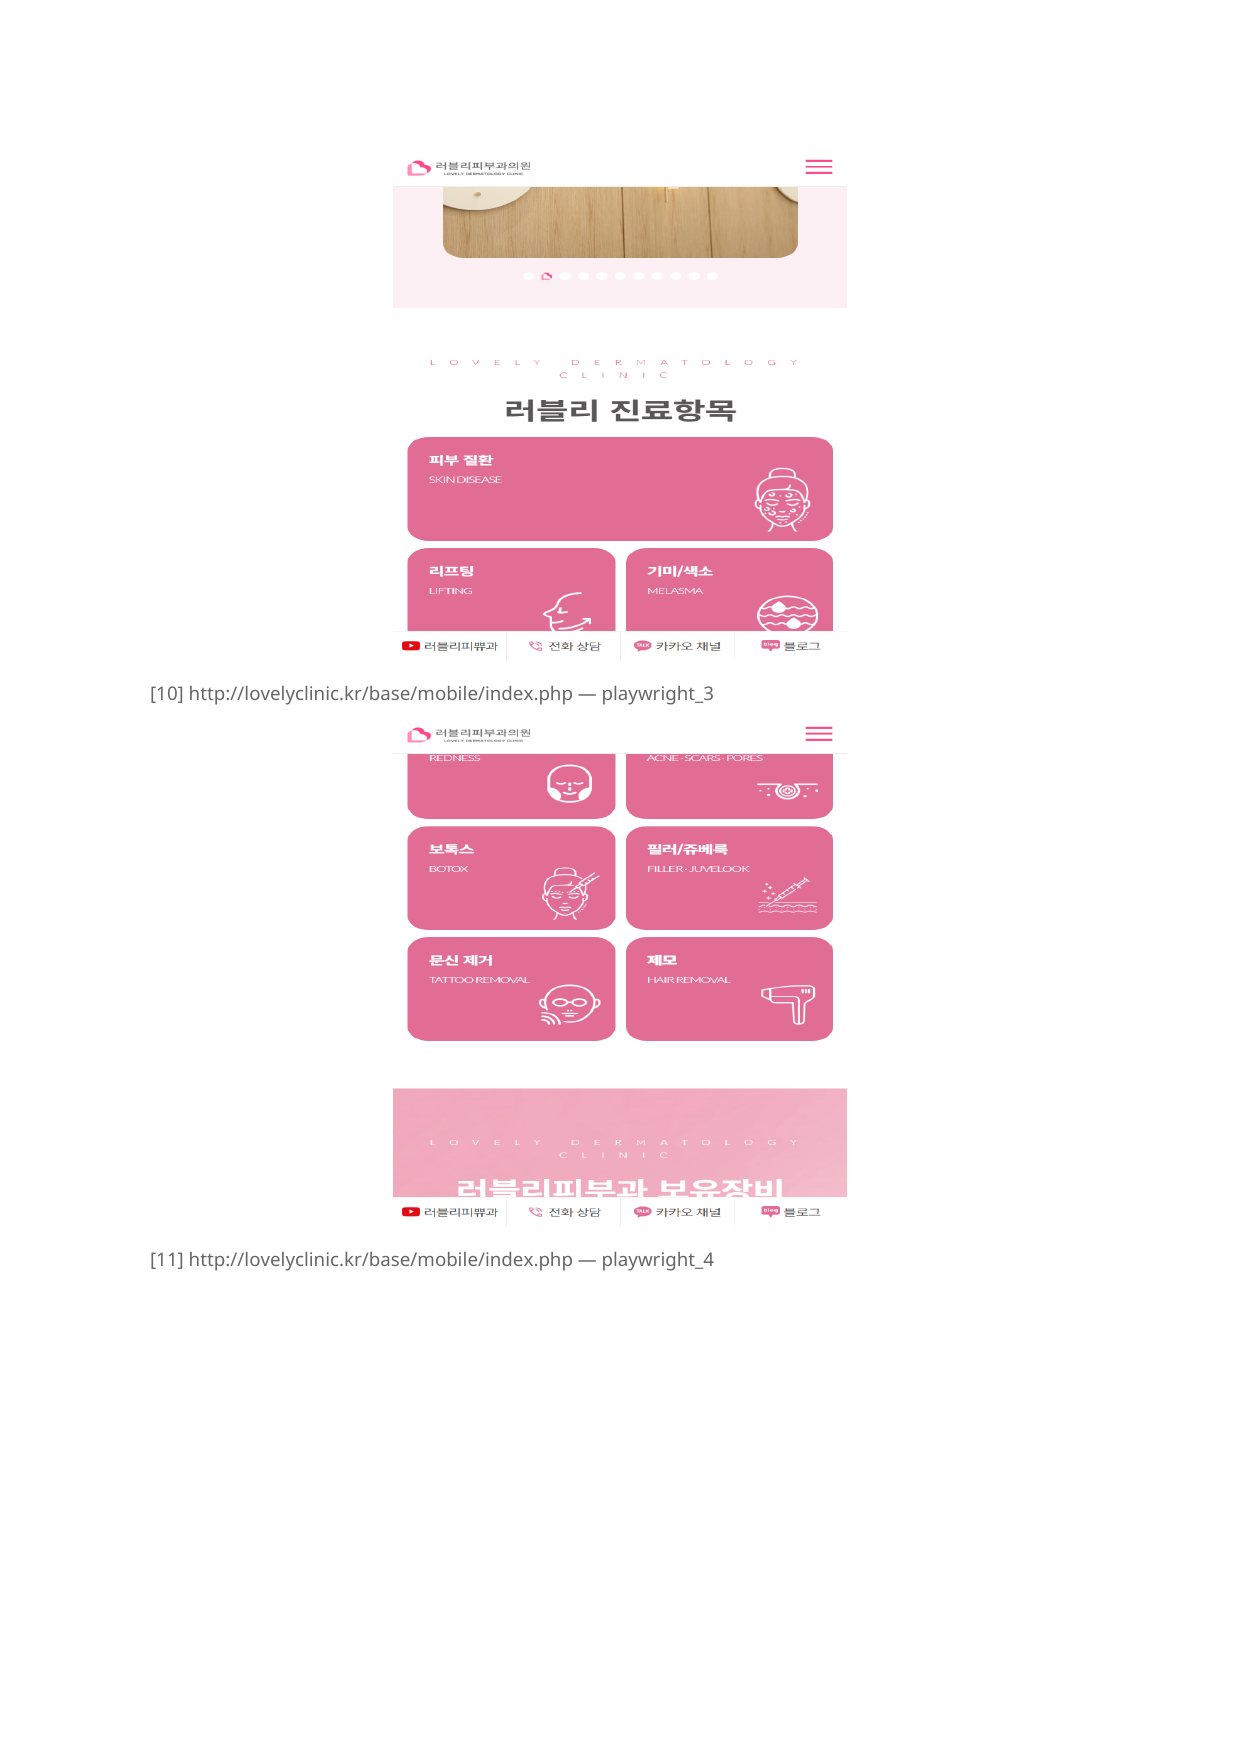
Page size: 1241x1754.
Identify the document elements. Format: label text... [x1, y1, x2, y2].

picture [167, 150, 1074, 660]
picture [167, 716, 1074, 1226]
text [11] http://lovelyclinic.kr/base/mobile/index.php — playwright_4 [150, 1246, 1090, 1272]
text [10] http://lovelyclinic.kr/base/mobile/index.php — playwright_3 [150, 680, 1090, 706]
